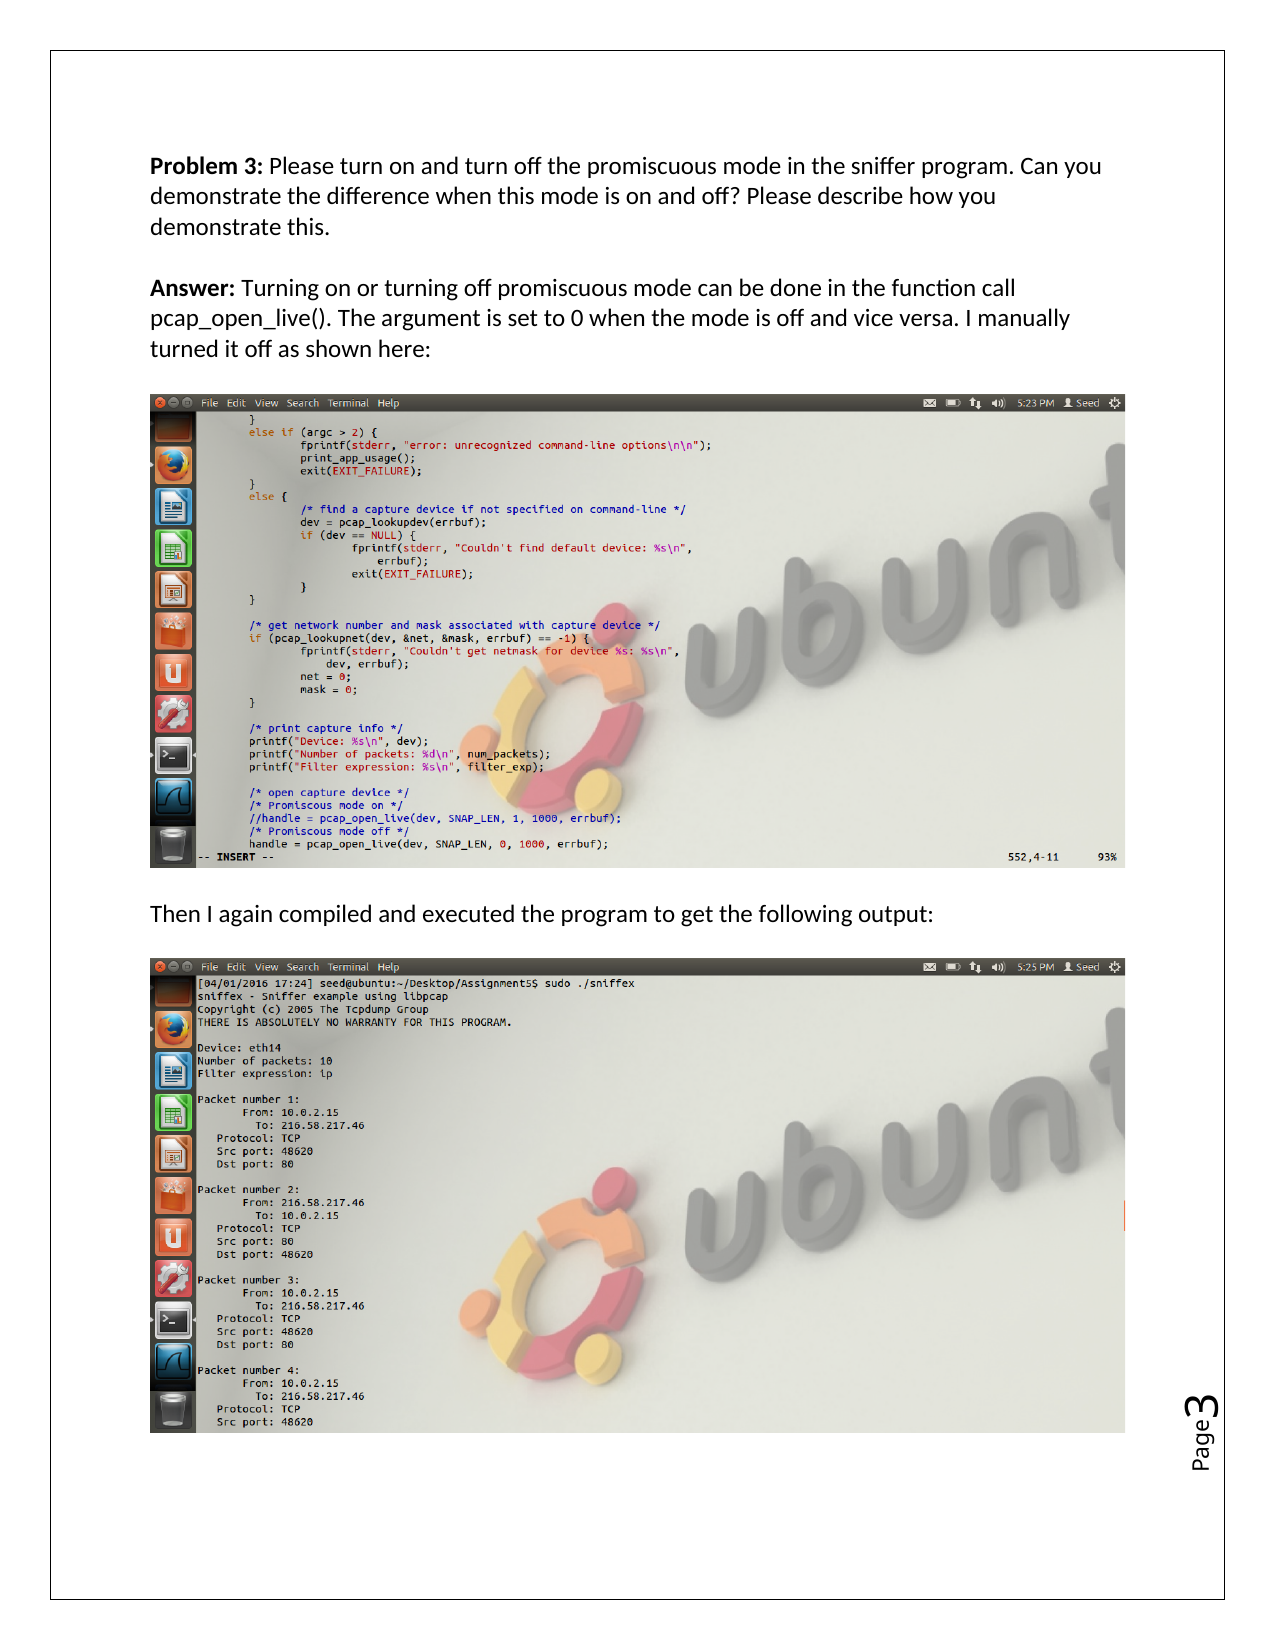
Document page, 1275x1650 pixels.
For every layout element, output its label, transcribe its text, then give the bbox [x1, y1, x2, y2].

text Answer: Turning on or turning off promiscuous mode can be done in the function call pcap_open_live(). The argument is set to 0 when the mode is off and vice versa. I manually turned it off as shown here: [150, 272, 1125, 364]
text Problem 3: Please turn on and turn off the promiscuous mode in the sniffer program. Can you demonstrate the difference when this mode is on and off? Please describe how you demonstrate this. [150, 150, 1125, 242]
text Then I again compiled and executed the program to get the following output: [150, 898, 1125, 928]
picture [150, 958, 1125, 1433]
picture [150, 394, 1125, 868]
